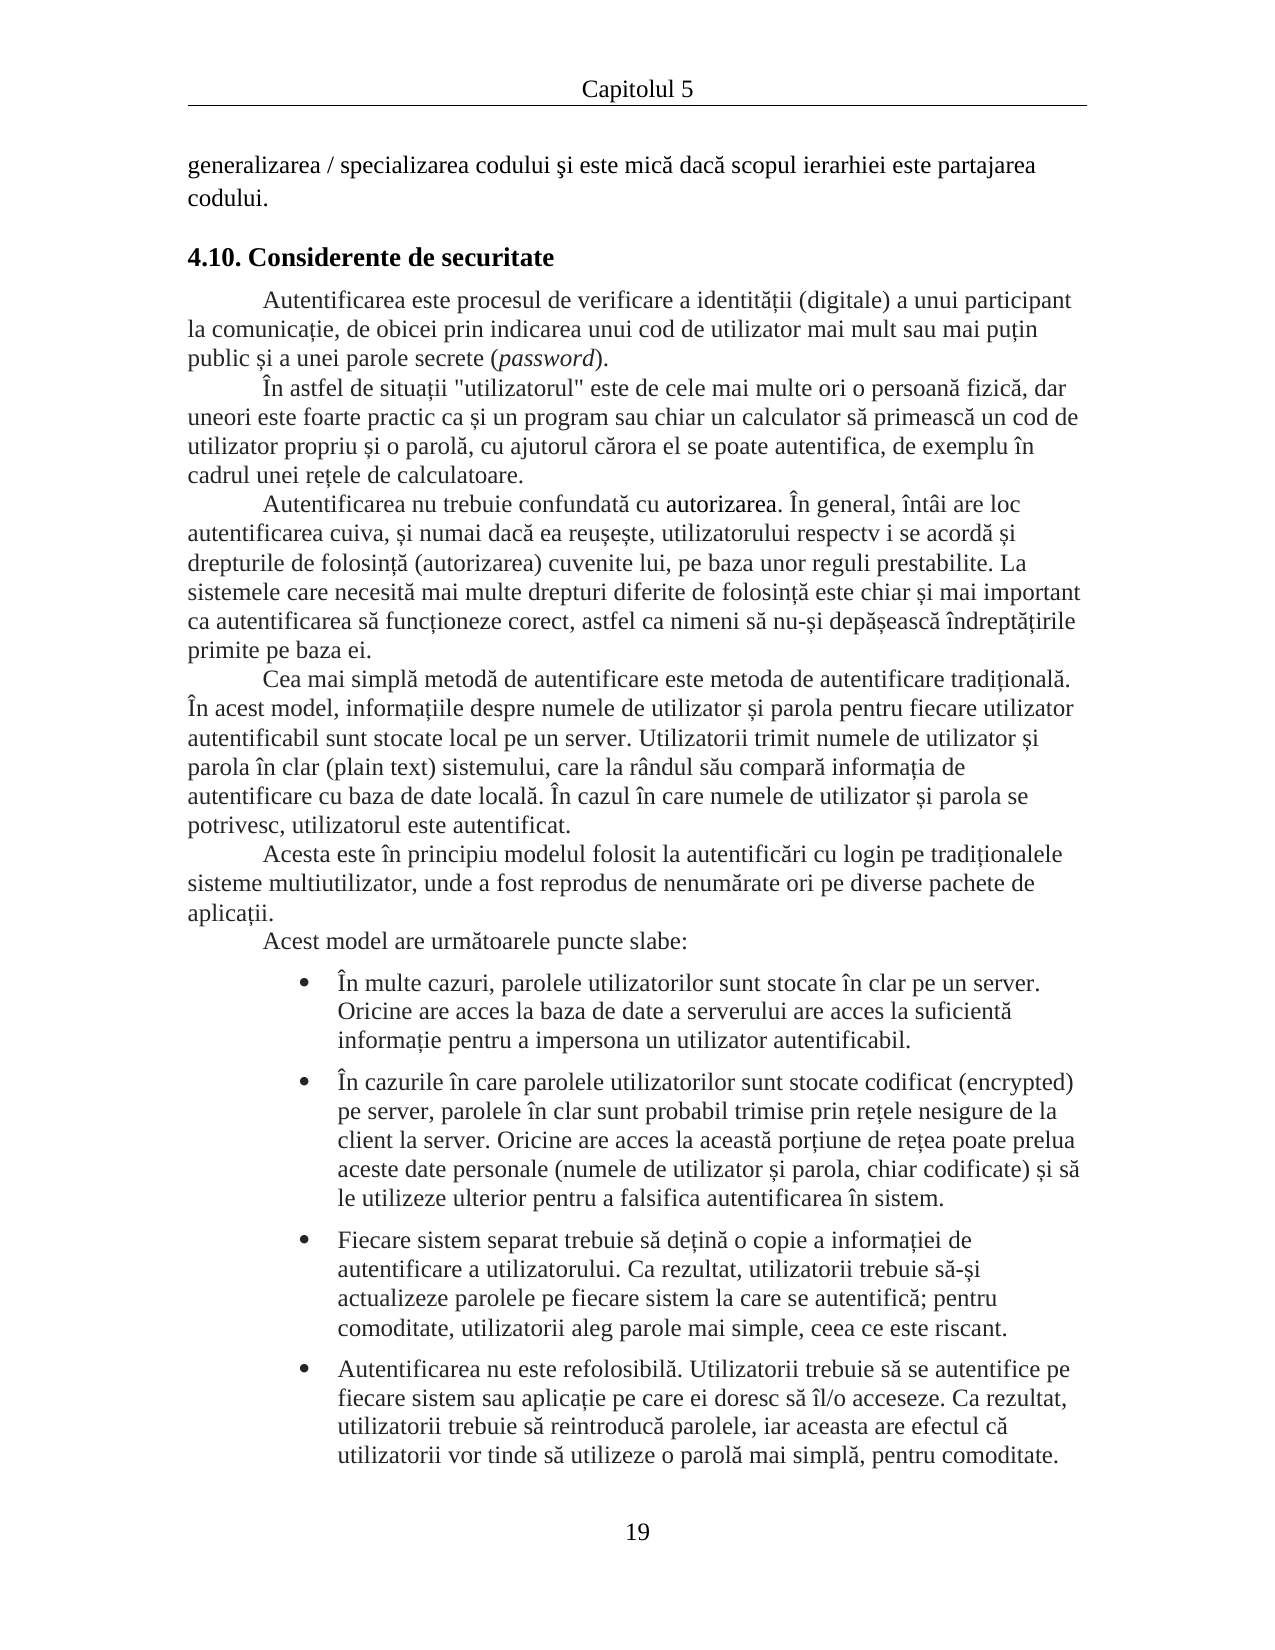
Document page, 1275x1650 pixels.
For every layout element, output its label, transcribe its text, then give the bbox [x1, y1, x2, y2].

list Autentificarea nu este refolosibilă. Utilizatorii trebuie să se autentifice pe fiecare sistem sau aplicație pe care ei doresc să îl/o acceseze. Ca rezultat, utilizatorii trebuie să reintroducă parolele, iar aceasta are efectul că utilizatorii vor tinde să utilizeze o parolă mai simplă, pentru comoditate. [300, 1354, 1087, 1469]
list Fiecare sistem separat trebuie să dețină o copie a informației de autentificare a utilizatorului. Ca rezultat, utilizatorii trebuie să-și actualizeze parolele pe fiecare sistem la care se autentifică; pentru comoditate, utilizatorii aleg parole mai simple, ceea ce este riscant. [300, 1225, 1087, 1341]
text Autentificarea nu trebuie confundată cu autorizarea. În general, întâi are loc autentificarea cuiva, și numai dacă ea reușește, utilizatorului respectv i se acordă și drepturile de folosință (autorizarea) cuvenite lui, pe baza unor reguli prestabilite. La sistemele care necesită mai multe drepturi diferite de folosință este chiar și mai important ca autentificarea să funcționeze corect, astfel ca nimeni să nu-și depășească îndreptățirile primite pe baza ei. [187, 489, 1087, 664]
text Acest model are următoarele puncte slabe: [187, 926, 1087, 955]
list În cazurile în care parolele utilizatorilor sunt stocate codificat (encrypted) pe server, parolele în clar sunt probabil trimise prin rețele nesigure de la client la server. Oricine are acces la această porțiune de rețea poate prelua aceste date personale (numele de utilizator și parola, chiar codificate) și să le utilizeze ulterior pentru a falsifica autentificarea în sistem. [300, 1066, 1087, 1212]
text Cea mai simplă metodă de autentificare este metoda de autentificare tradițională. În acest model, informațiile despre numele de utilizator și parola pentru fiecare utilizator autentificabil sunt stocate local pe un server. Utilizatorii trimit numele de utilizator și parola în clar (plain text) sistemului, care la rândul său compară informația de autentificare cu baza de date locală. În cazul în care numele de utilizator și parola se potrivesc, utilizatorul este autentificat. [187, 664, 1087, 839]
list În multe cazuri, parolele utilizatorilor sunt stocate în clar pe un server. Oricine are acces la baza de date a serverului are acces la suficientă informație pentru a impersona un utilizator autentificabil. [300, 968, 1087, 1054]
text Acesta este în principiu modelul folosit la autentificări cu login pe tradiționalele sisteme multiutilizator, unde a fost reprodus de nenumărate ori pe diverse pachete de aplicații. [187, 839, 1087, 926]
text Autentificarea este procesul de verificare a identității (digitale) a unui participant la comunicație, de obicei prin indicarea unui cod de utilizator mai mult sau mai puțin public și a unei parole secrete (password). [187, 285, 1087, 372]
text În astfel de situații "utilizatorul" este de cele mai multe ori o persoană fizică, dar uneori este foarte practic ca și un program sau chiar un calculator să primească un cod de utilizator propriu și o parolă, cu ajutorul cărora el se poate autentifica, de exemplu în cadrul unei rețele de calculatoare. [187, 372, 1087, 489]
text Coeziunea este mare dacă ierarhia urmăreşte generalizarea / specializarea codului şi este mică dacă scopul ierarhiei este partajarea codului. [187, 150, 1087, 212]
subtitle Considerente de securitate [187, 241, 1087, 272]
